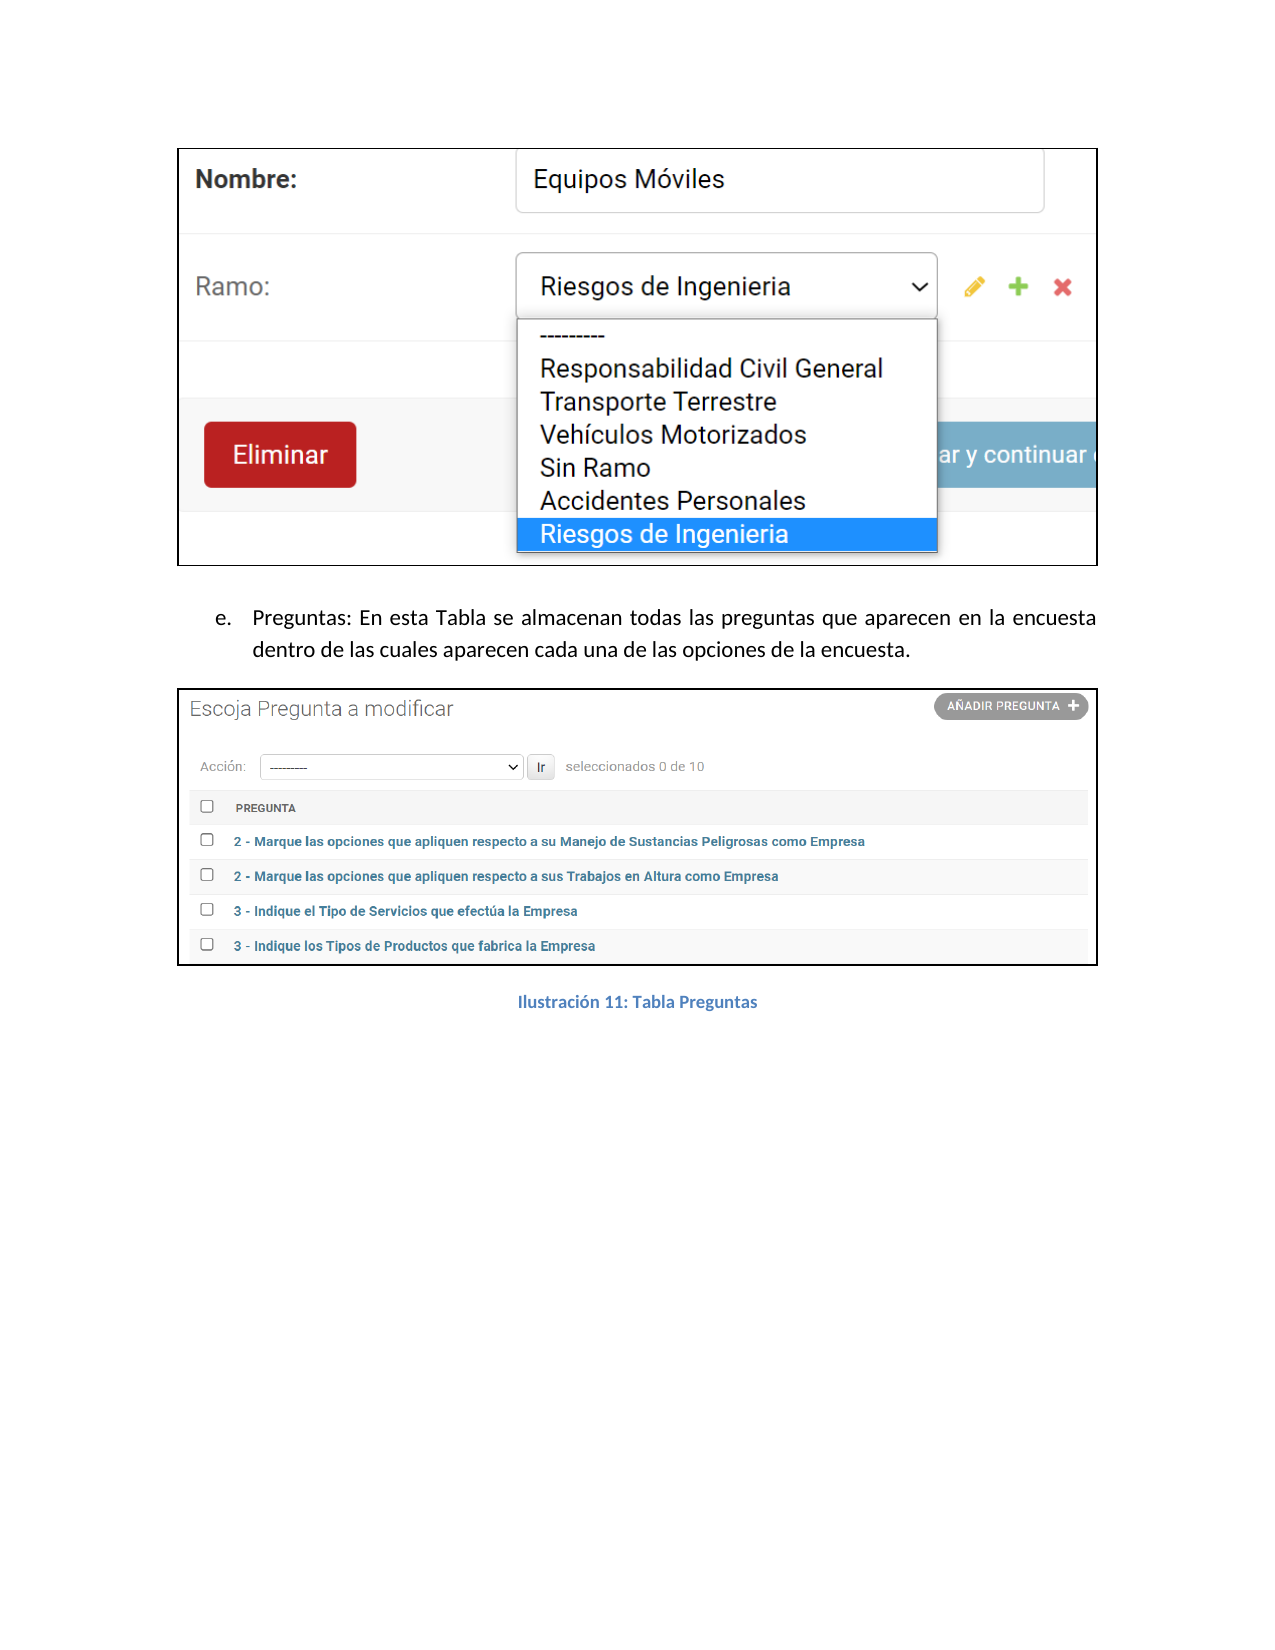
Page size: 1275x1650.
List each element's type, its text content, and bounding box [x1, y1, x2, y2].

picture [179, 690, 1096, 964]
text Ilustración 11: Tabla Preguntas [177, 991, 1098, 1013]
picture [179, 149, 1096, 565]
list Preguntas: En esta Tabla se almacenan todas las preguntas que aparecen en la encuesta dentro de las cuales aparecen cada una de las opciones de la encuesta. [215, 603, 1098, 663]
